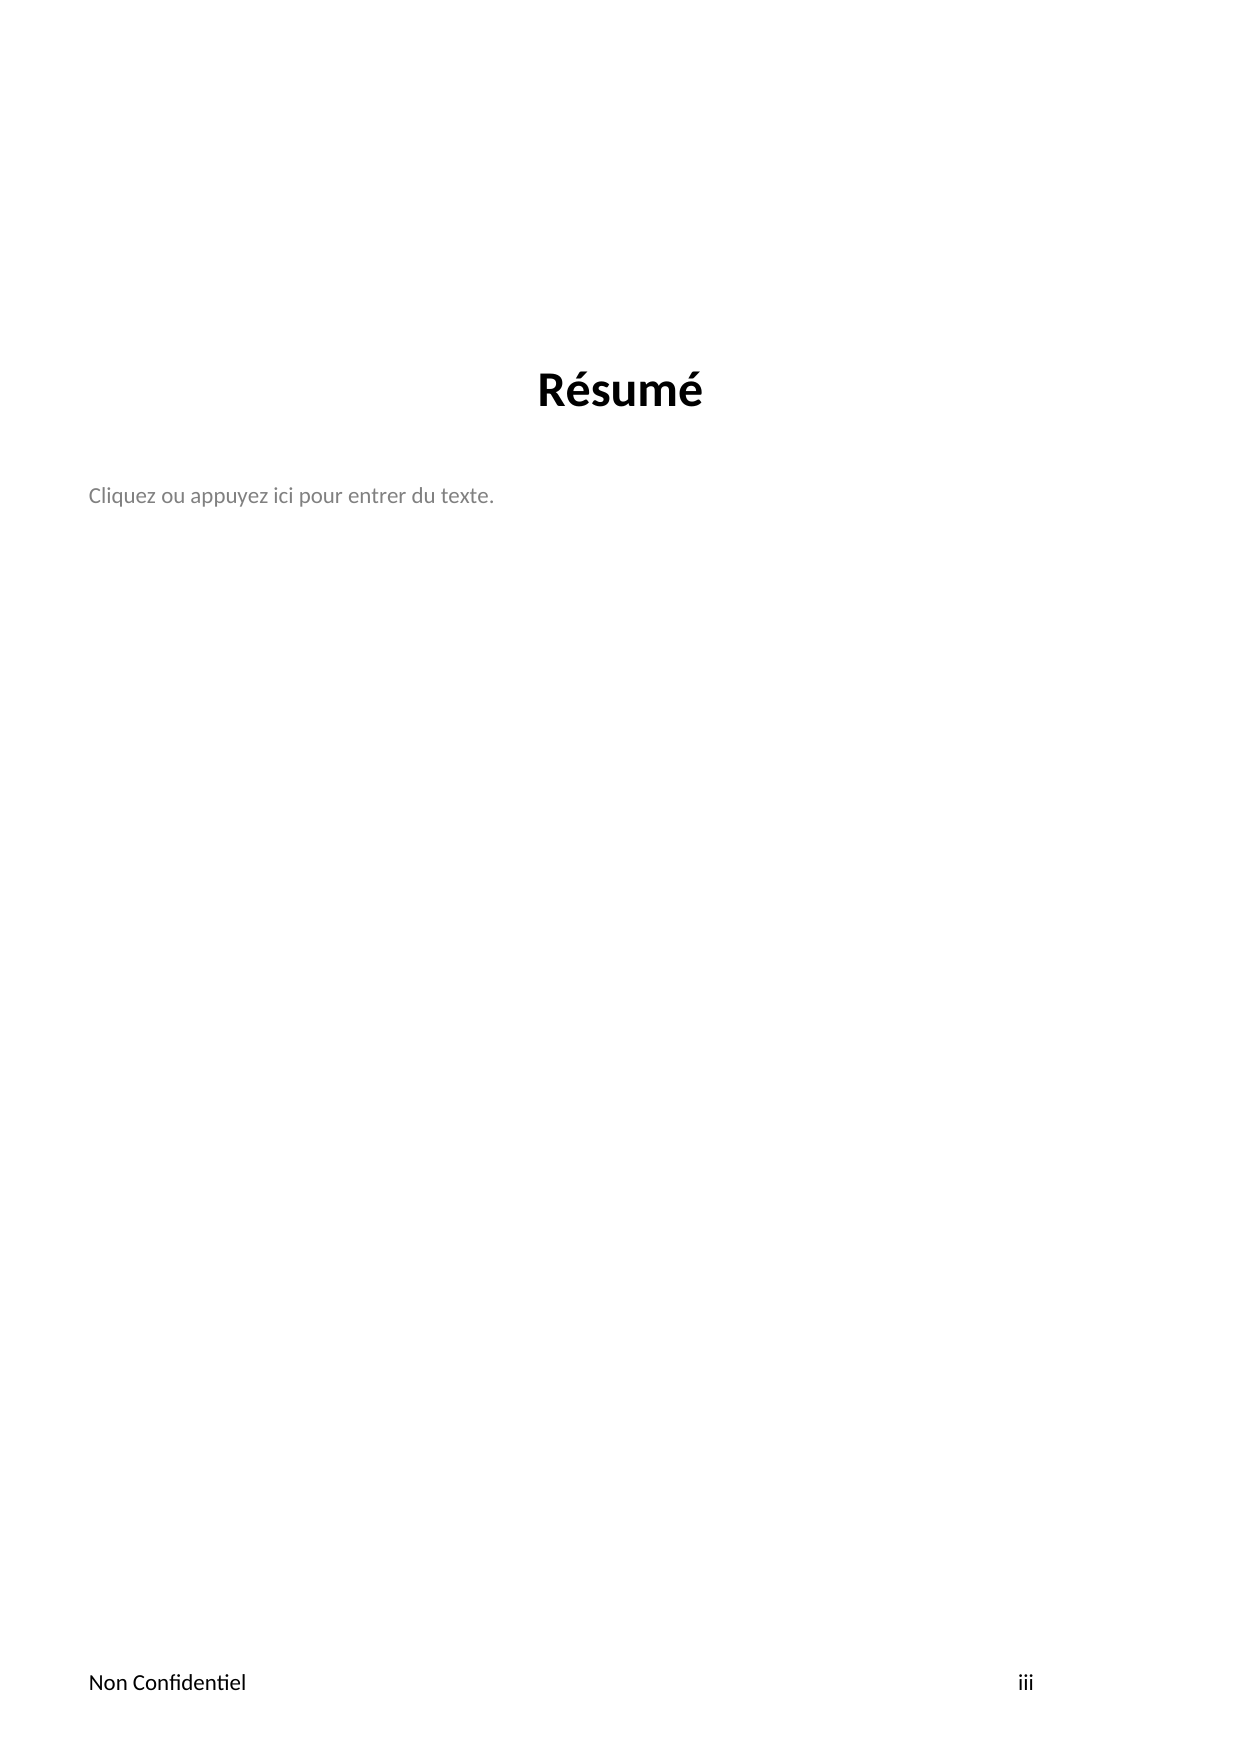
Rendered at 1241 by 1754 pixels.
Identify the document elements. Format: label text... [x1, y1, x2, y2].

subtitle Résumé [89, 358, 1152, 419]
